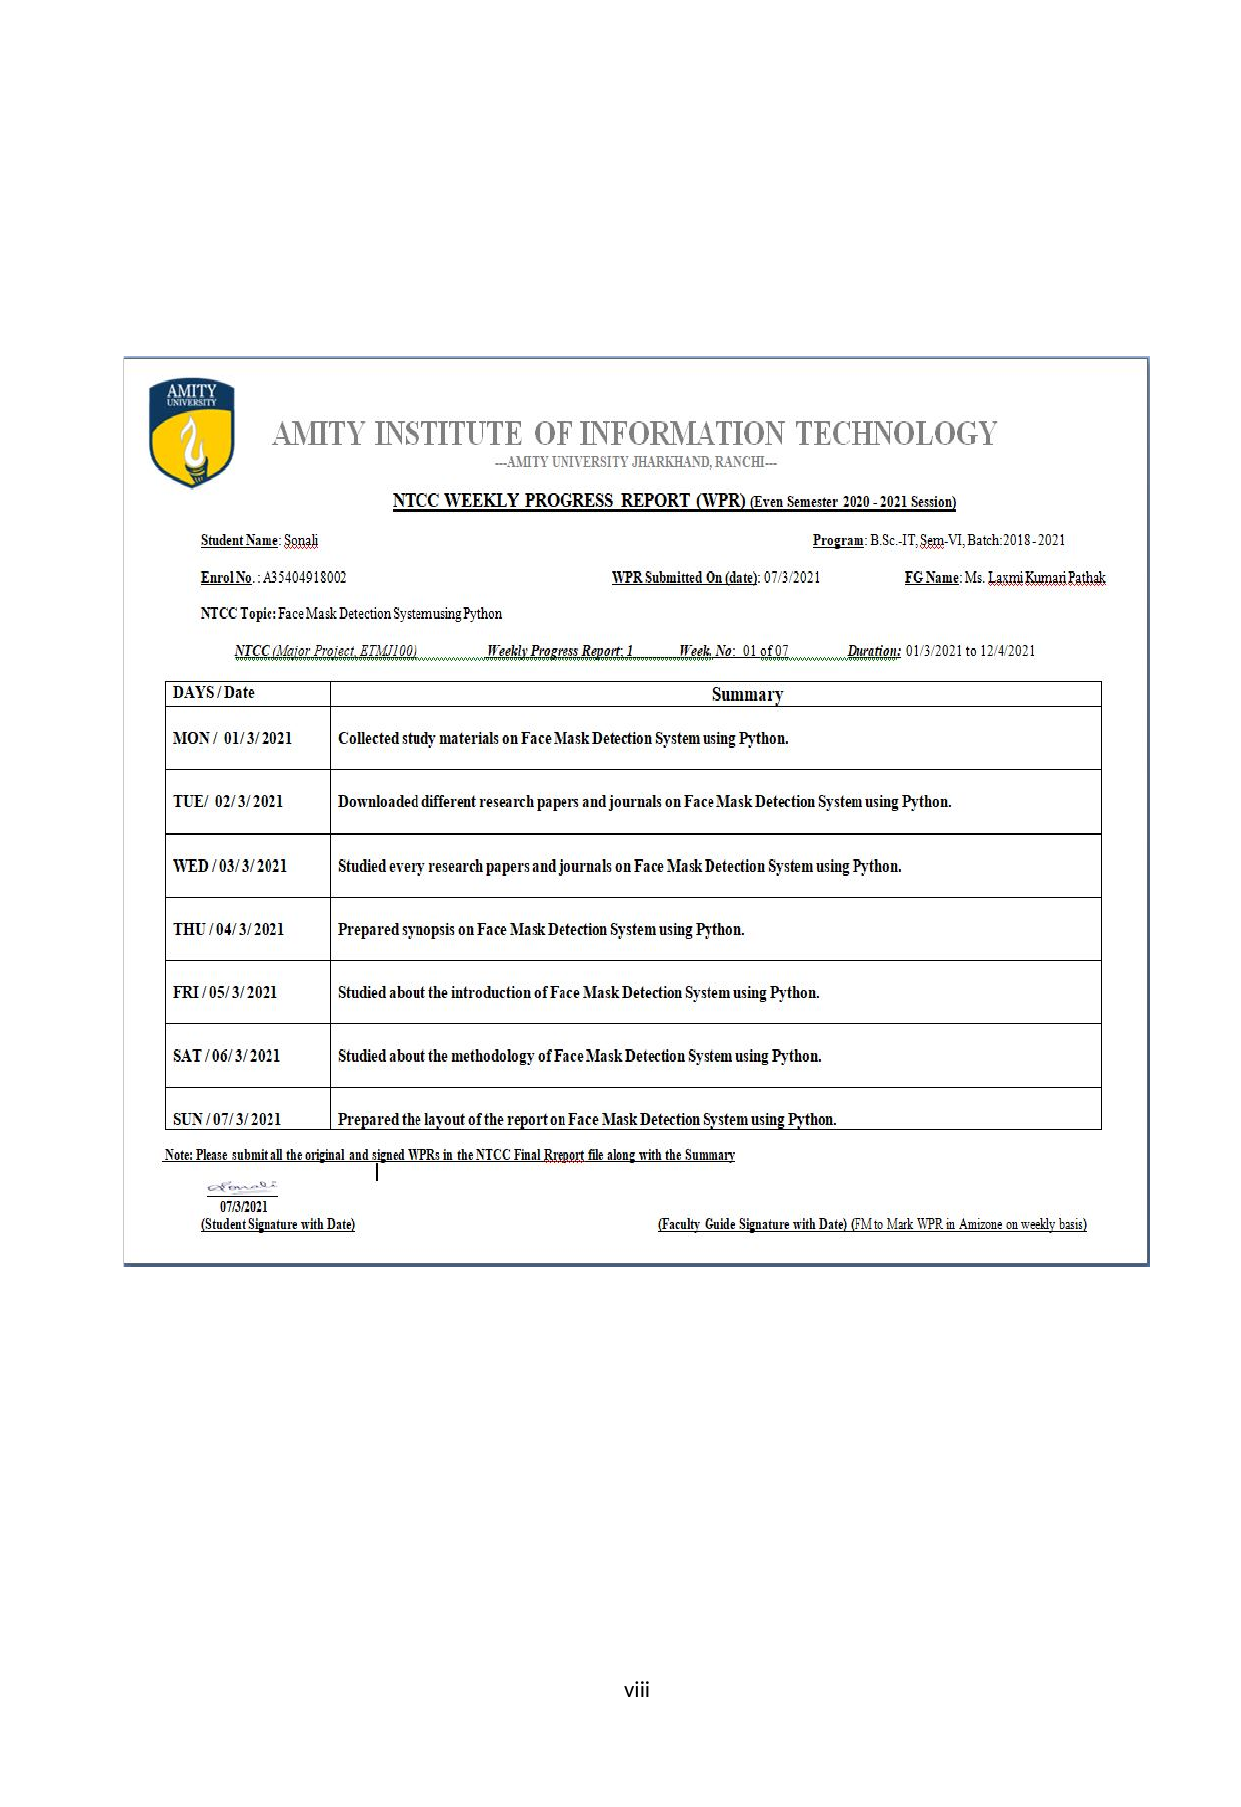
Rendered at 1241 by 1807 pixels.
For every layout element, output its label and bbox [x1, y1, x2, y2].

picture [123, 356, 1150, 1267]
